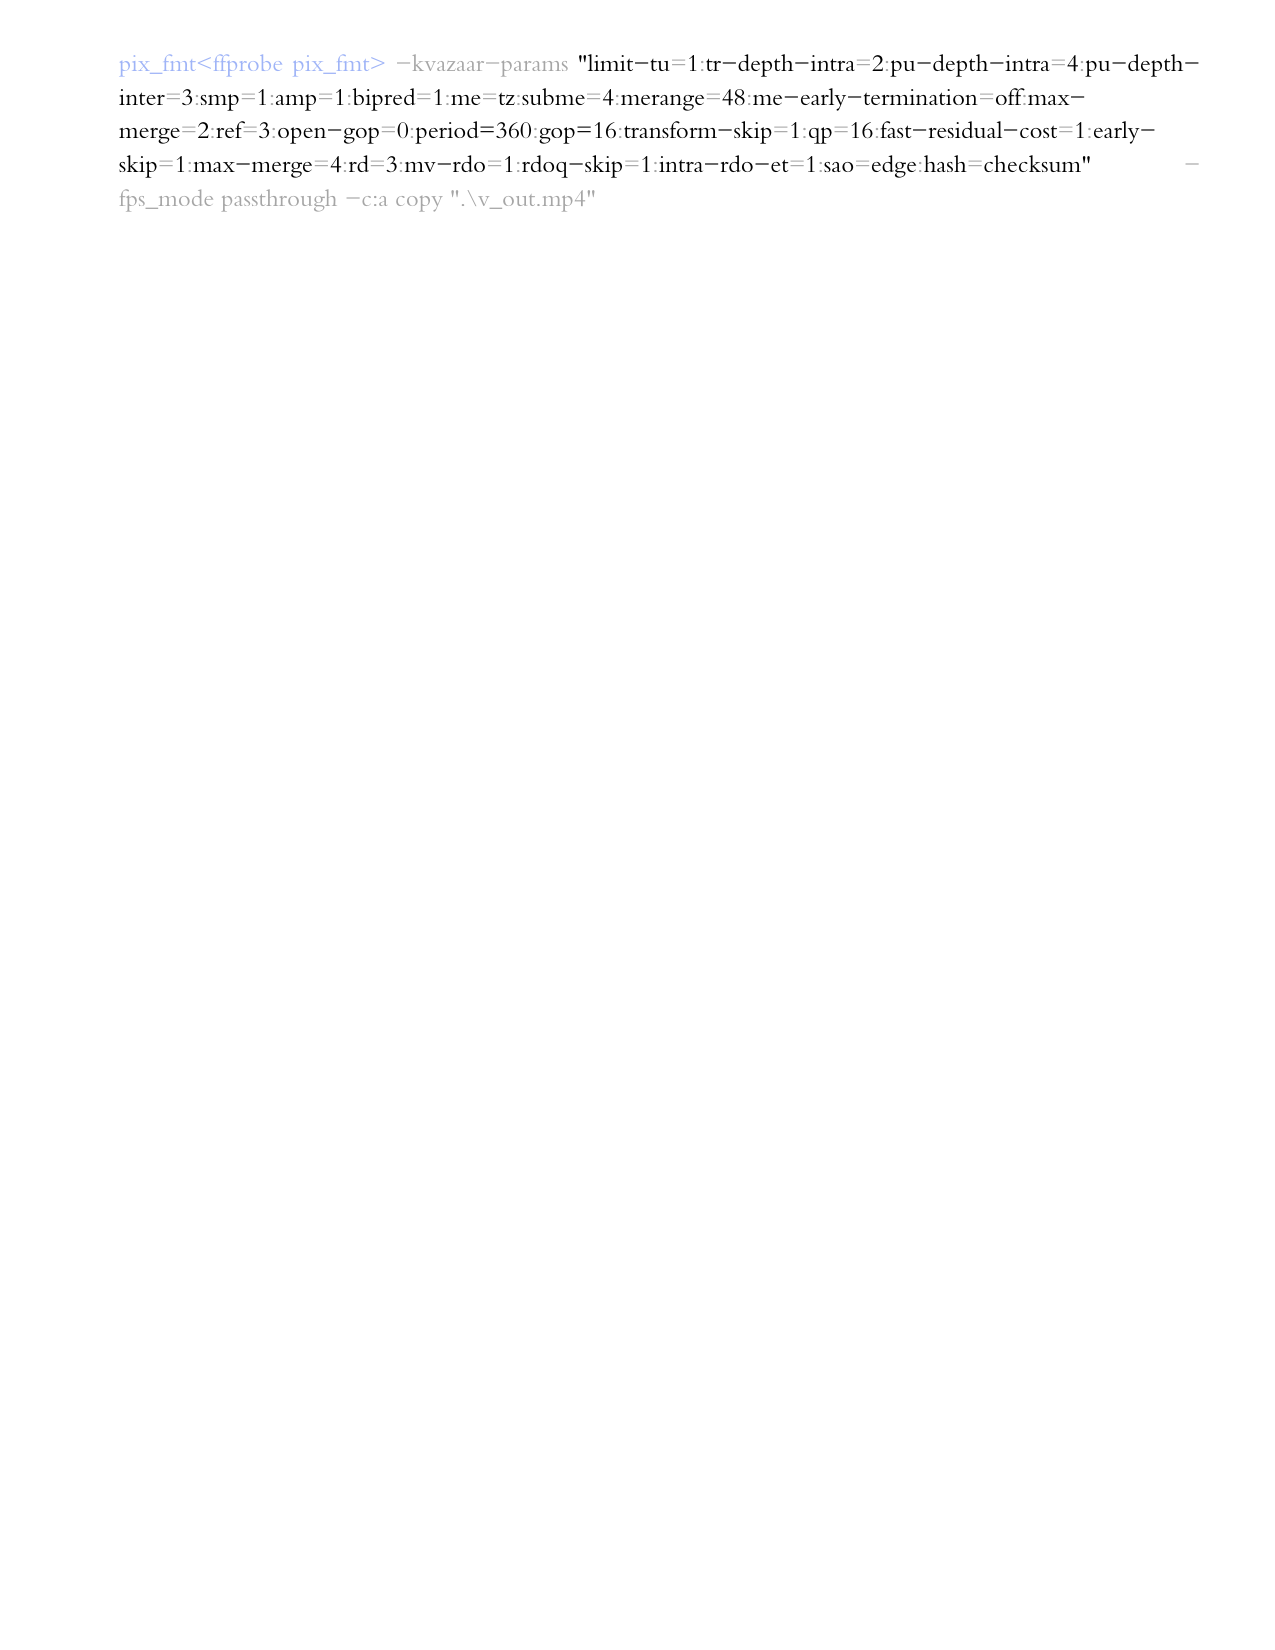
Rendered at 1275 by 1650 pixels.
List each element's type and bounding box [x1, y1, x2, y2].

text [75, 46, 1200, 216]
